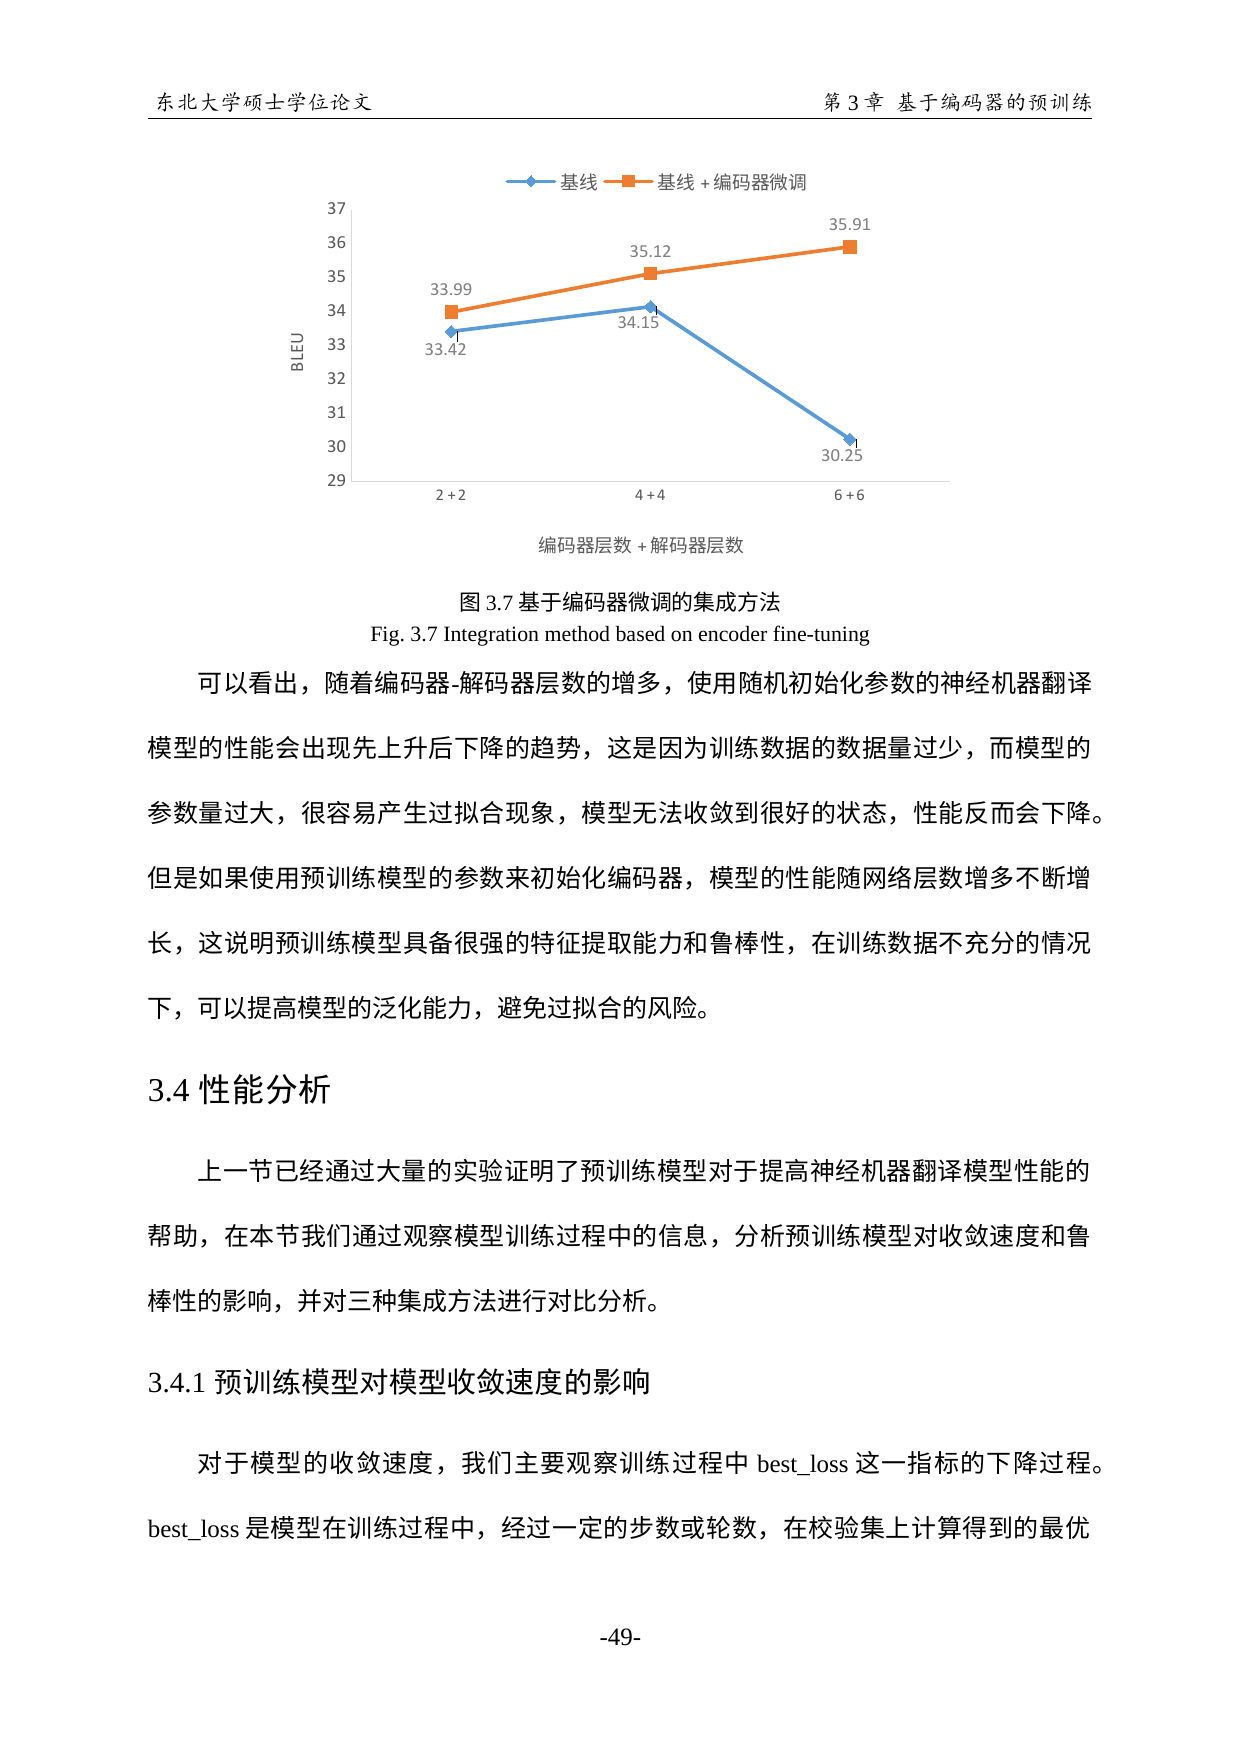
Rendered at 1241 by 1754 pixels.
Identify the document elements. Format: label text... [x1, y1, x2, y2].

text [148, 1429, 1092, 1559]
text 上一节已经通过大量的实验证明了预训练模型对于提高神经机器翻译模型性能的帮助，在本节我们通过观察模型训练过程中的信息，分析预训练模型对收敛速度和鲁棒性的影响，并对三种集成方法进行对比分析。 [148, 1137, 1092, 1332]
text 可以看出，随着编码器-解码器层数的增多，使用随机初始化参数的神经机器翻译模型的性能会出现先上升后下降的趋势，这是因为训练数据的数据量过少，而模型的参数量过大，很容易产生过拟合现象，模型无法收敛到很好的状态，性能反而会下降。但是如果使用预训练模型的参数来初始化编码器，模型的性能随网络层数增多不断增长，这说明预训练模型具备很强的特征提取能力和鲁棒性，在训练数据不充分的情况下，可以提高模型的泛化能力，避免过拟合的风险。 [148, 649, 1092, 1039]
text 图3.7 基于编码器微调的集成方法 [148, 584, 1092, 617]
text Fig. 3.7 Integration method based on encoder fine-tuning [148, 617, 1092, 649]
text 3.4.1 预训练模型对模型收敛速度的影响 [148, 1348, 1092, 1413]
text 3.4 性能分析 [148, 1056, 1092, 1121]
